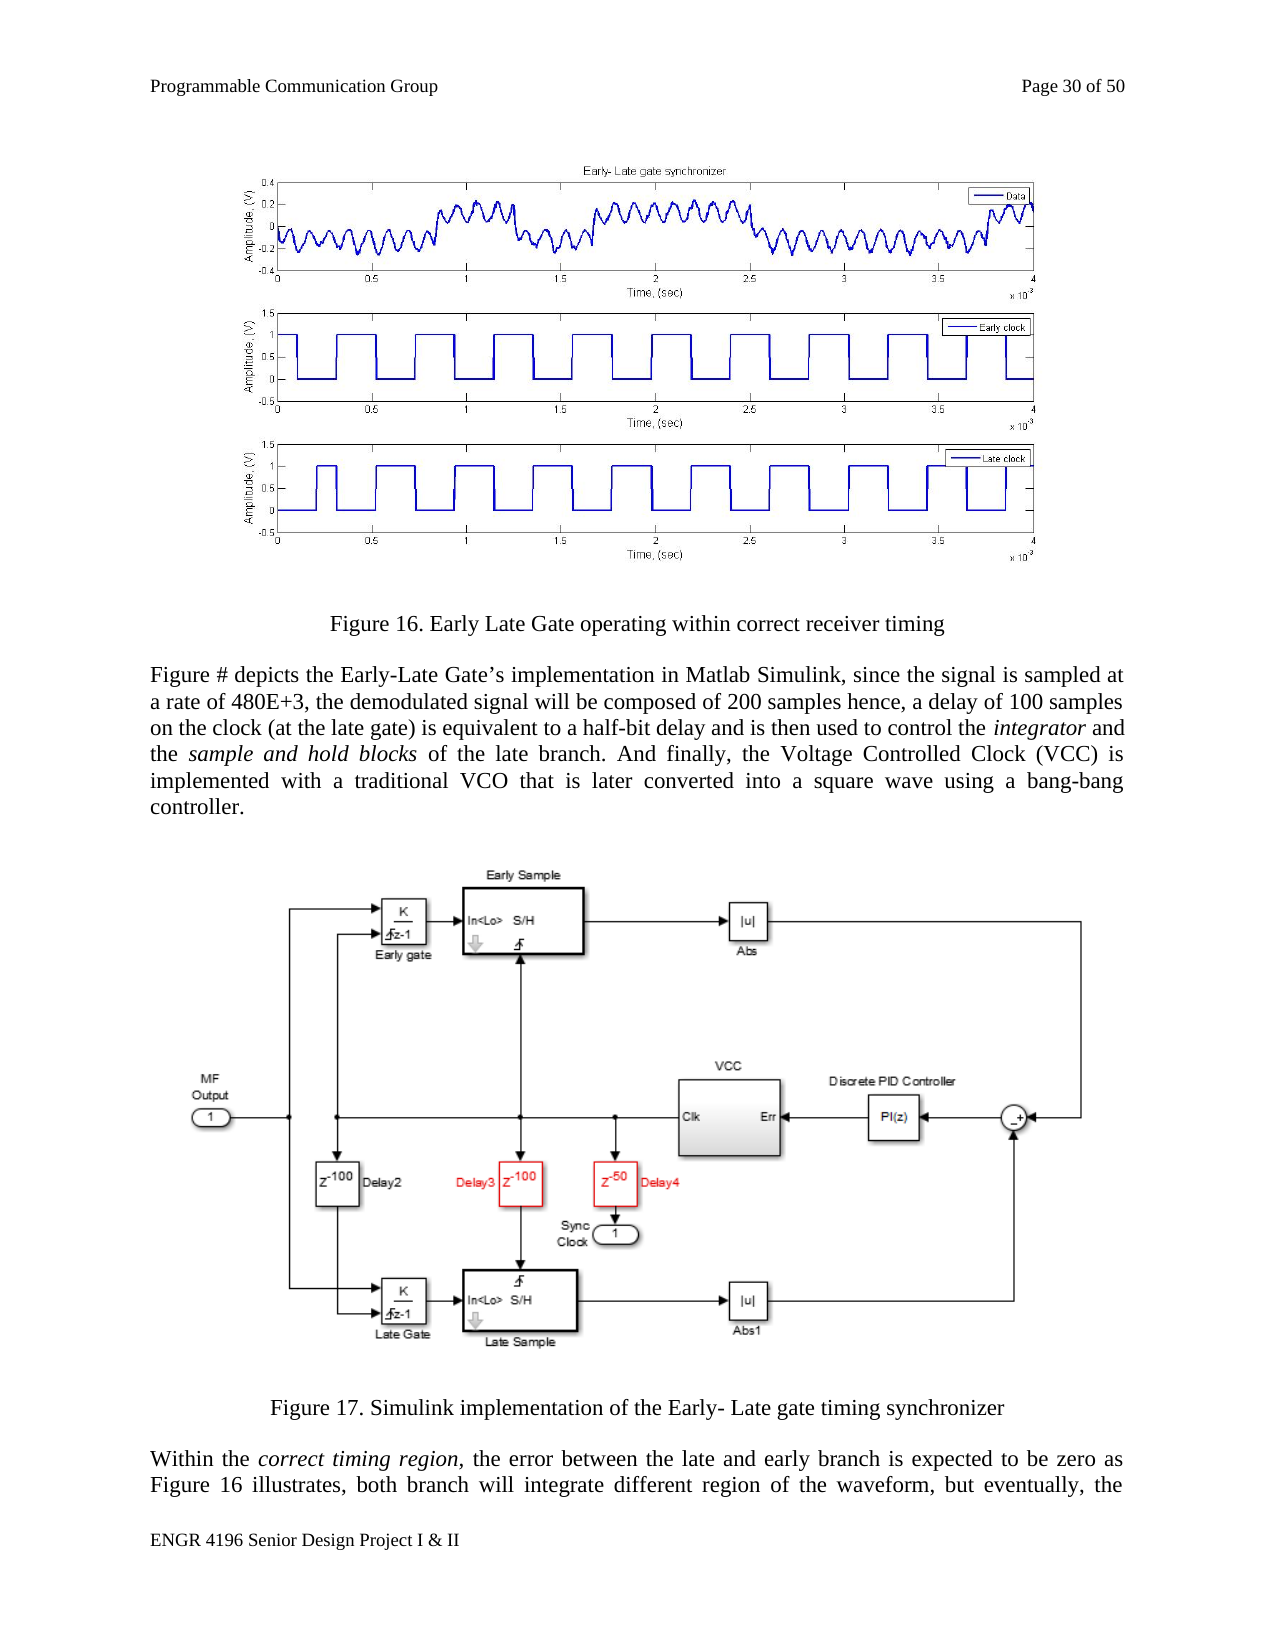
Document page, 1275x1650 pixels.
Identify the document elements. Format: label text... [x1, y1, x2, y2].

text Figure 16. Early Late Gate operating within correct receiver timing [150, 610, 1125, 636]
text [150, 1445, 1125, 1498]
picture [150, 150, 1125, 586]
text Figure # depicts the Early-Late Gate’s implementation in Matlab Simulink, since the signal is sampled at a rate of 480E+3, the demodulated signal will be composed of 200 samples hence, a delay of 100 samples on the clock (at the late gate) is equivalent to a half-bit delay and is then used to control the integrator and the sample and hold blocks of the late branch. And finally, the Voltage Controlled Clock (VCC) is implemented with a traditional VCO that is later converted into a square wave using a bang-bang controller. [150, 661, 1125, 819]
text Figure 17. Simulink implementation of the Early- Late gate timing synchronizer [150, 1394, 1125, 1420]
picture [150, 844, 1125, 1369]
